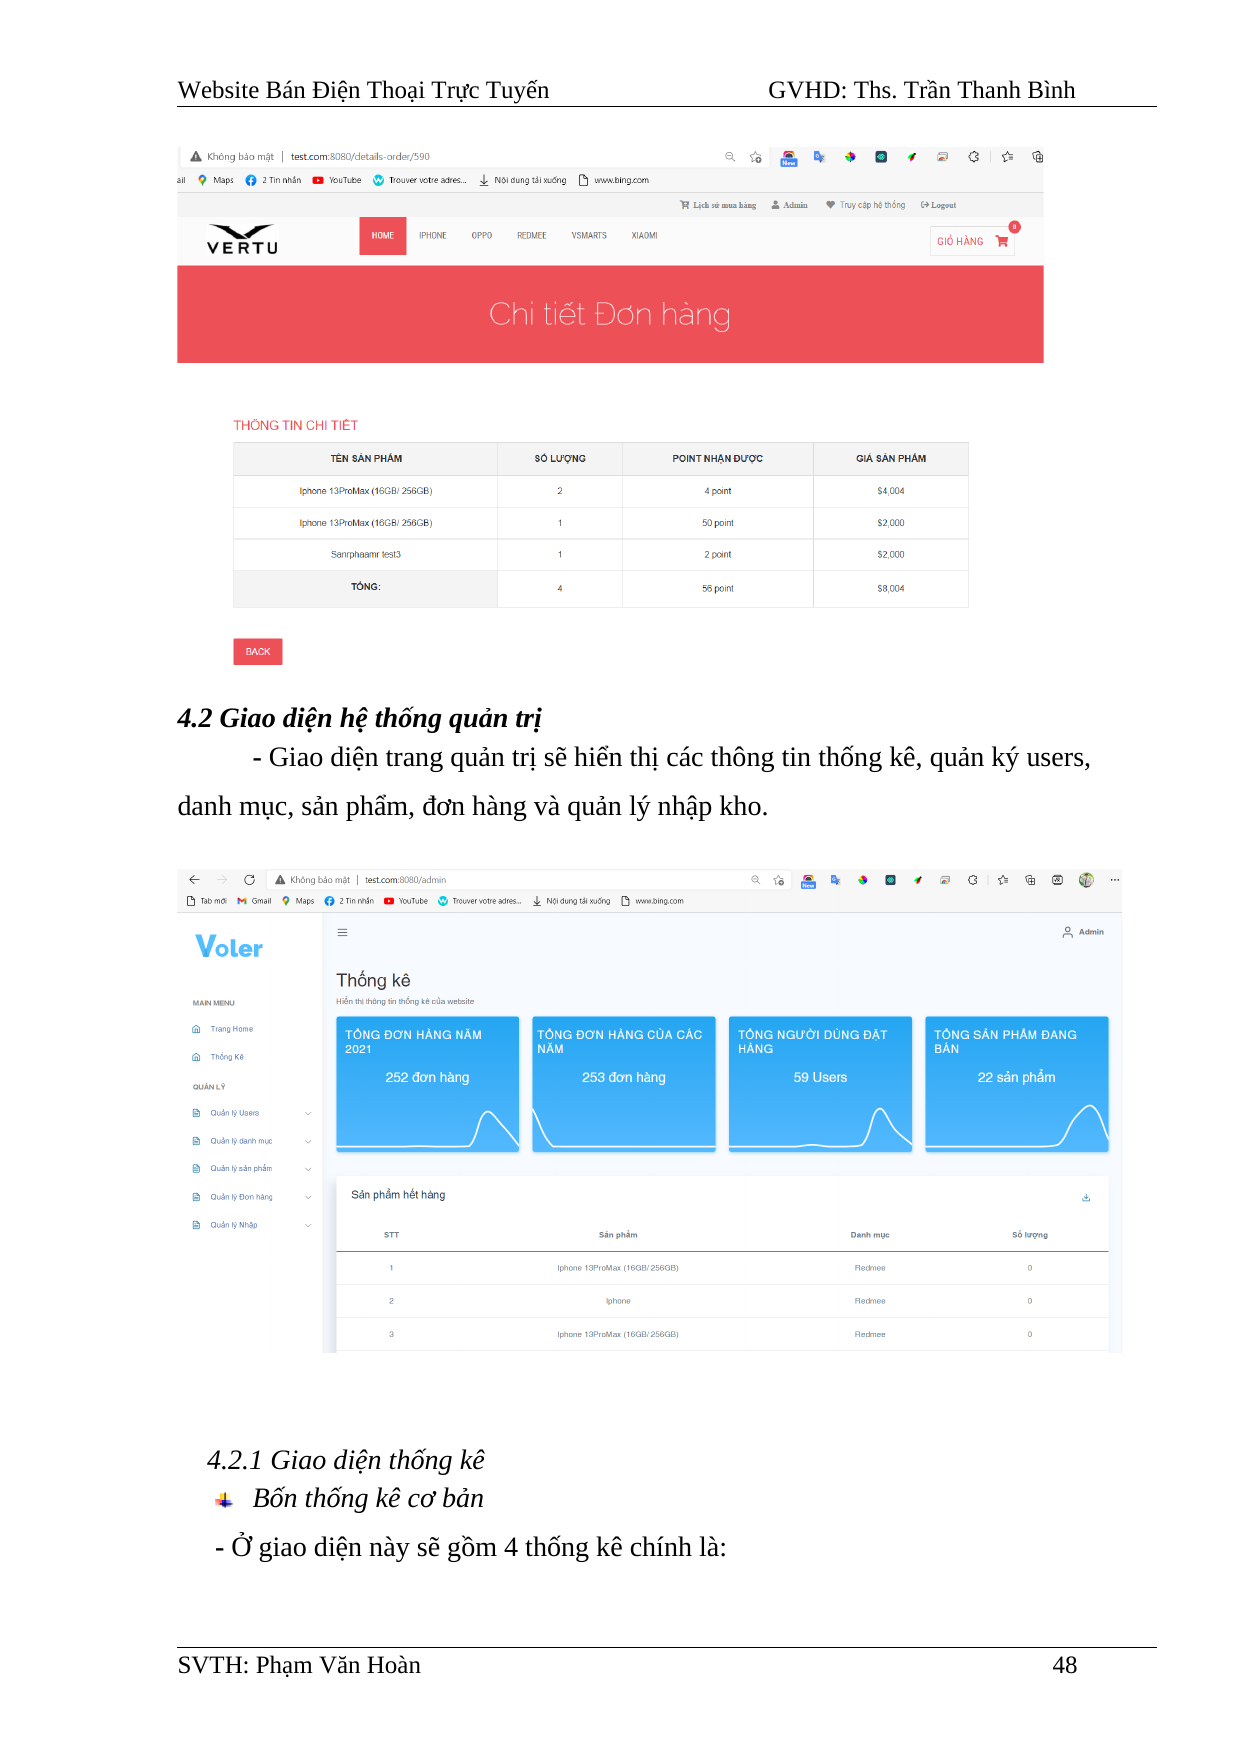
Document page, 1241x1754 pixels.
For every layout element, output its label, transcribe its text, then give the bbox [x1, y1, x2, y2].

subtitle 4.2.1 Giao diện thống kê [177, 1443, 1122, 1475]
text - Giao diện trang quản trị sẽ hiển thị các thông tin thống kê, quản ký users, danh mục, sản phẩm, đơn hàng và quản lý nhập kho. [177, 740, 1122, 821]
picture [177, 147, 1044, 677]
text - Ở giao diện này sẽ gồm 4 thống kê chính là: [215, 1530, 1122, 1562]
picture [215, 1491, 233, 1508]
picture [177, 869, 1123, 1353]
list Bốn thống kê cơ bản [215, 1481, 1122, 1514]
subtitle 4.2 Giao diện hệ thống quản trị [177, 701, 1122, 734]
